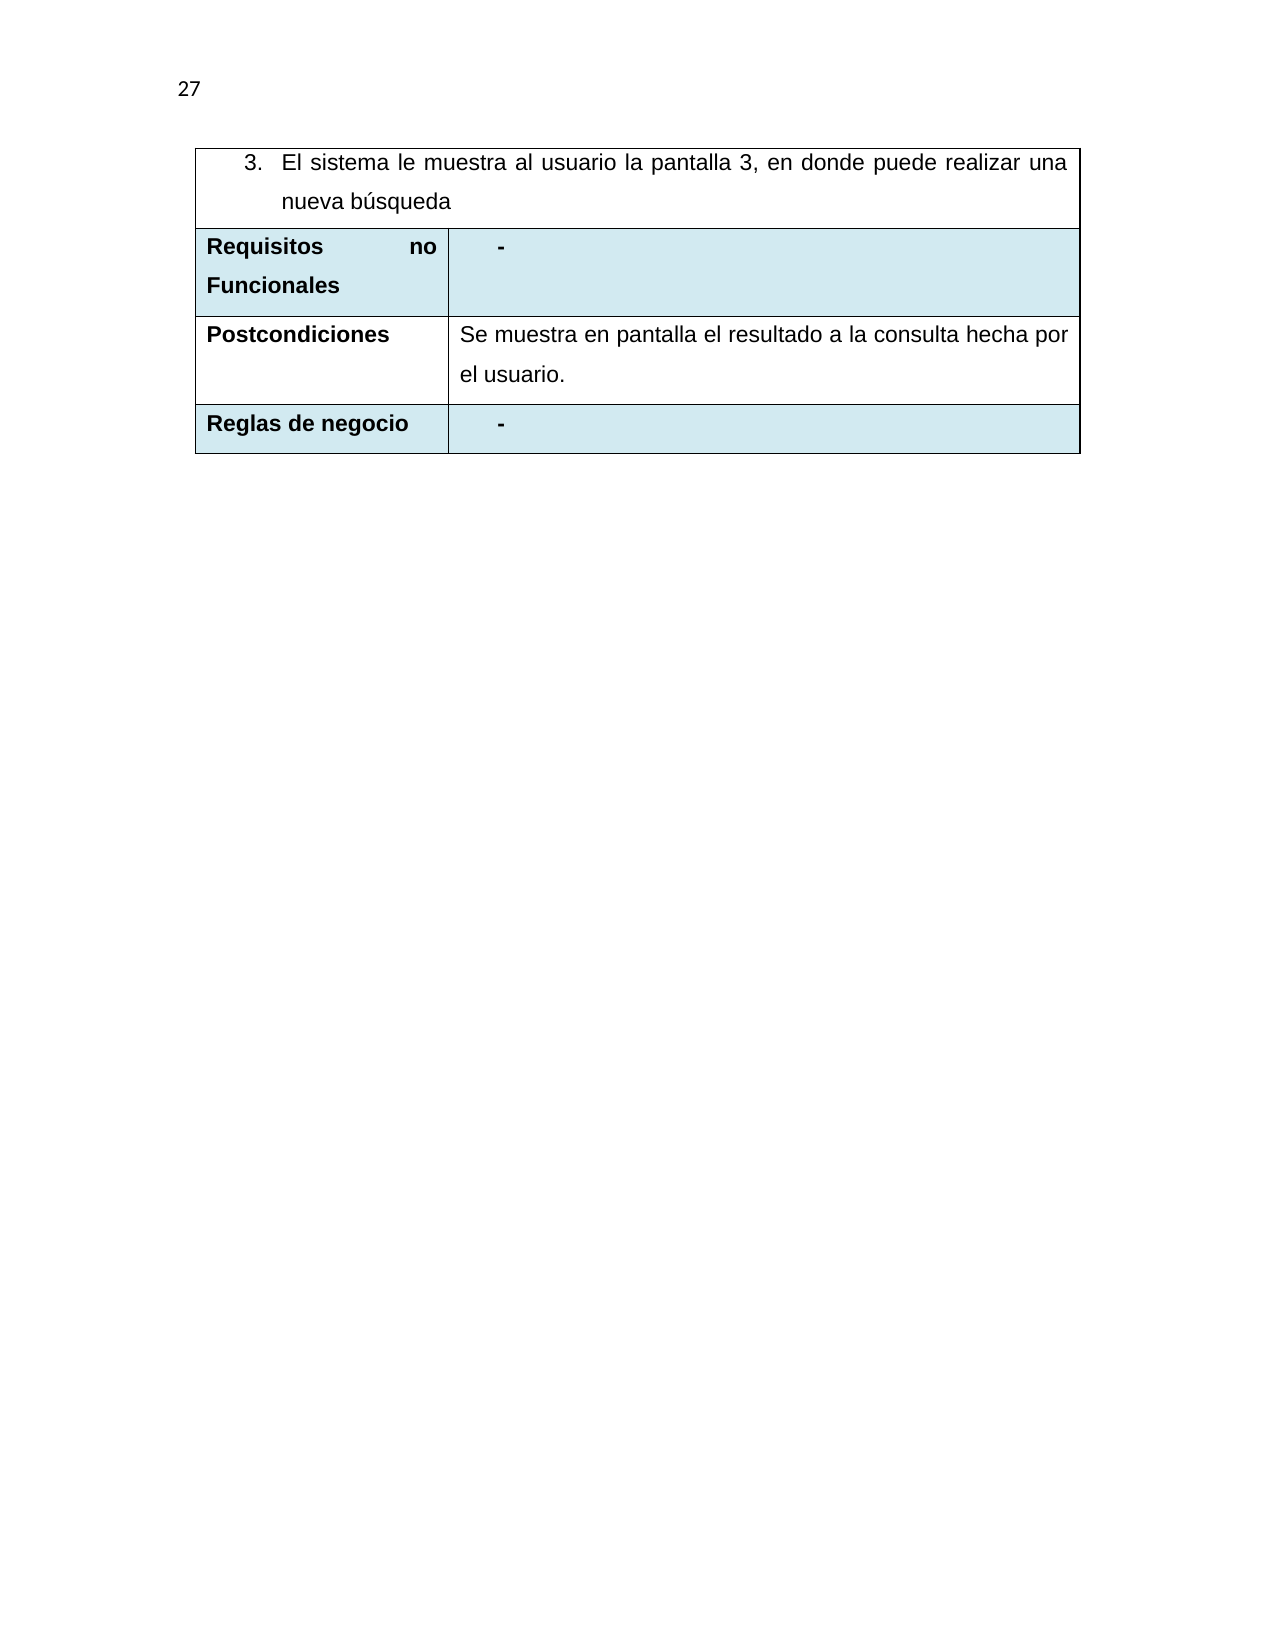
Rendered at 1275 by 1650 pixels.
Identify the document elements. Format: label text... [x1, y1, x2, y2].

table_cell [449, 229, 1079, 316]
table_cell Reglas de negocio [196, 405, 448, 453]
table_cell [196, 149, 1079, 228]
table_cell Se muestra en pantalla el resultado a la consulta hecha por el usuario. [449, 317, 1079, 404]
table_cell Postcondiciones [196, 317, 448, 404]
table_cell [449, 405, 1079, 453]
table_cell Requisitos no Funcionales [196, 229, 448, 316]
